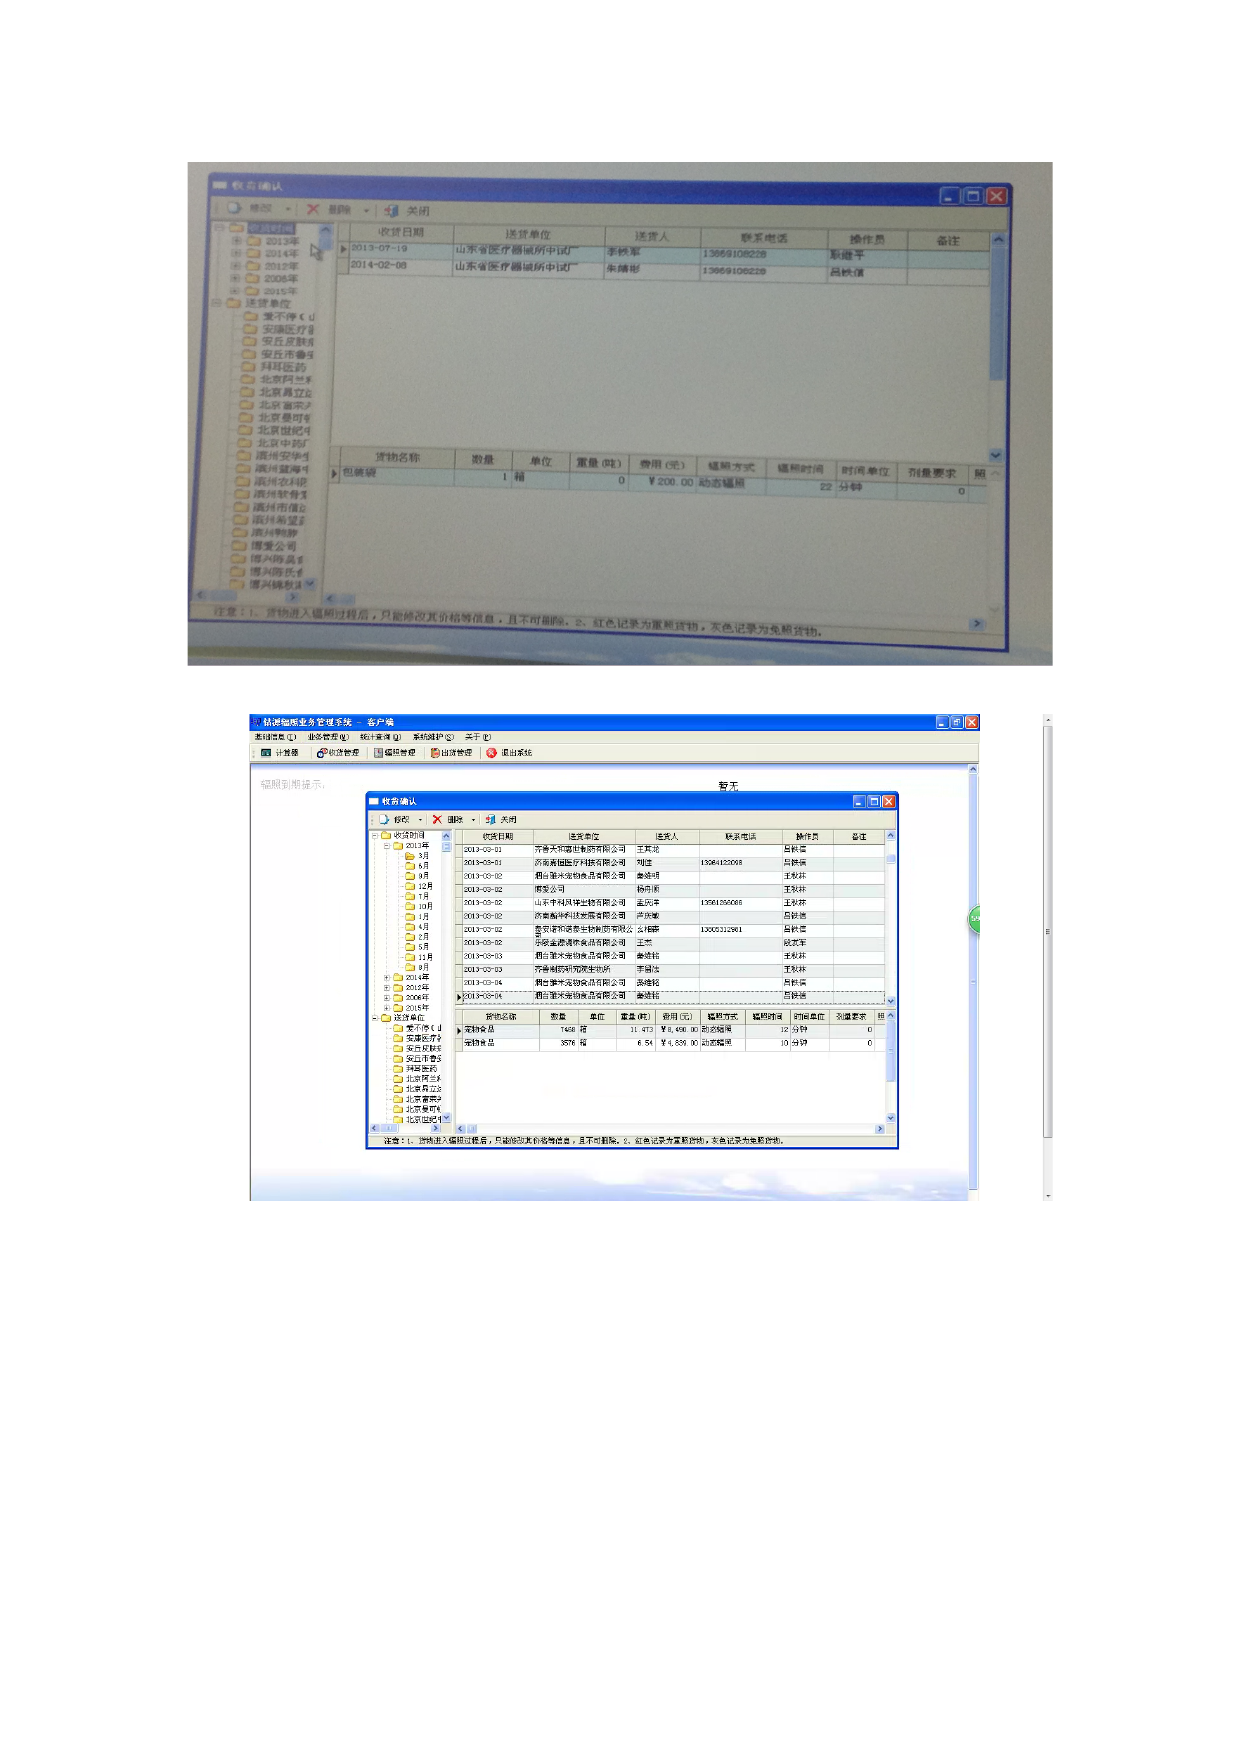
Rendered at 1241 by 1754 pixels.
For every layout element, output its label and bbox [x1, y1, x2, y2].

picture [187, 162, 1053, 666]
picture [187, 714, 1053, 1201]
